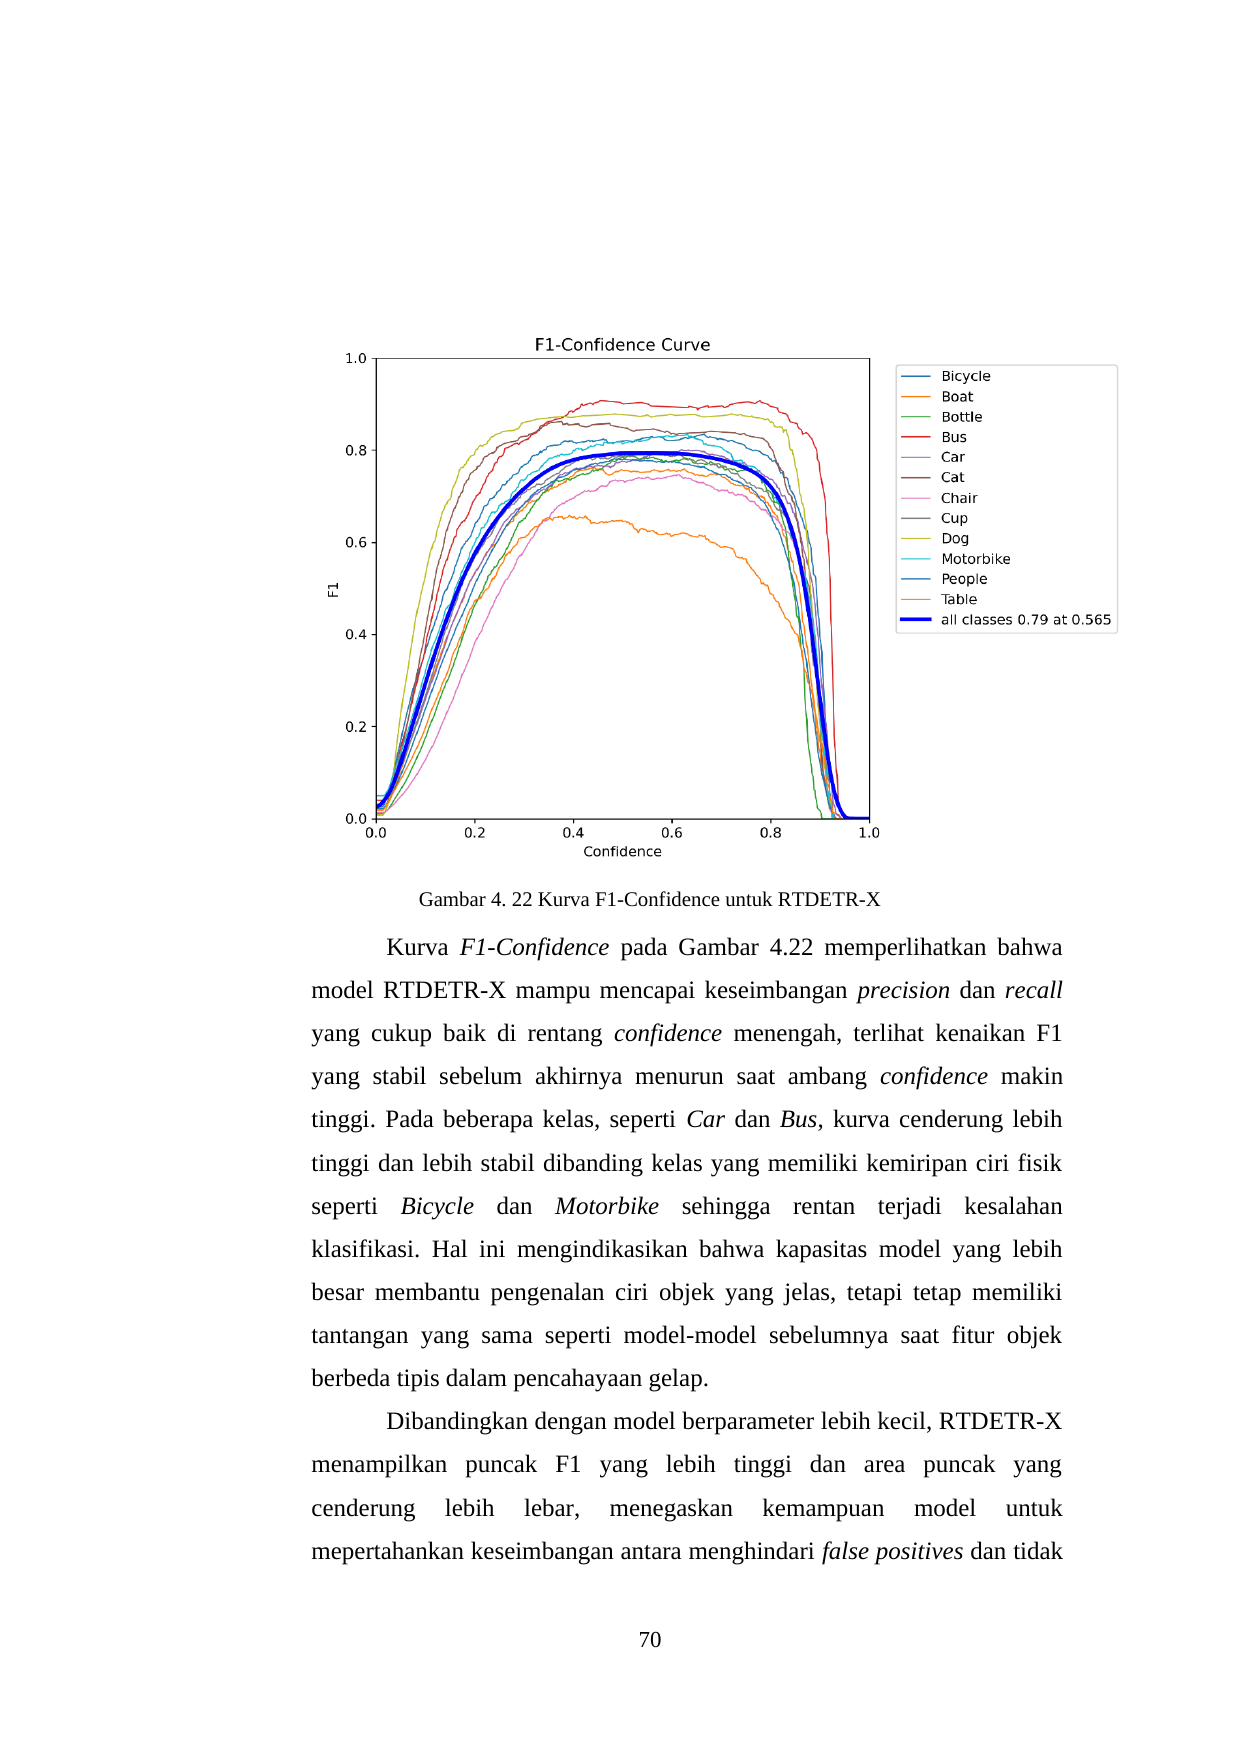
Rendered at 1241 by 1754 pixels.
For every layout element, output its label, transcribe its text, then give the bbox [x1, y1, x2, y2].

text Gambar 4. 22 Kurva F1-Confidence untuk RTDETR-X [236, 887, 1063, 911]
picture [311, 322, 1138, 874]
text Kurva F1-Confidence pada Gambar 4.22 memperlihatkan bahwa model RTDETR-X mampu mencapai keseimbangan precision dan recall yang cukup baik di rentang confidence menengah, terlihat kenaikan F1 yang stabil sebelum akhirnya menurun saat ambang confidence makin tinggi. Pada beberapa kelas, seperti Car dan Bus, kurva cenderung lebih tinggi dan lebih stabil dibanding kelas yang memiliki kemiripan ciri fisik seperti Bicycle dan Motorbike sehingga rentan terjadi kesalahan klasifikasi. Hal ini mengindikasikan bahwa kapasitas model yang lebih besar membantu pengenalan ciri objek yang jelas, tetapi tetap memiliki tantangan yang sama seperti model-model sebelumnya saat fitur objek berbeda tipis dalam pencahayaan gelap. [311, 932, 1063, 1392]
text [311, 1406, 1063, 1564]
